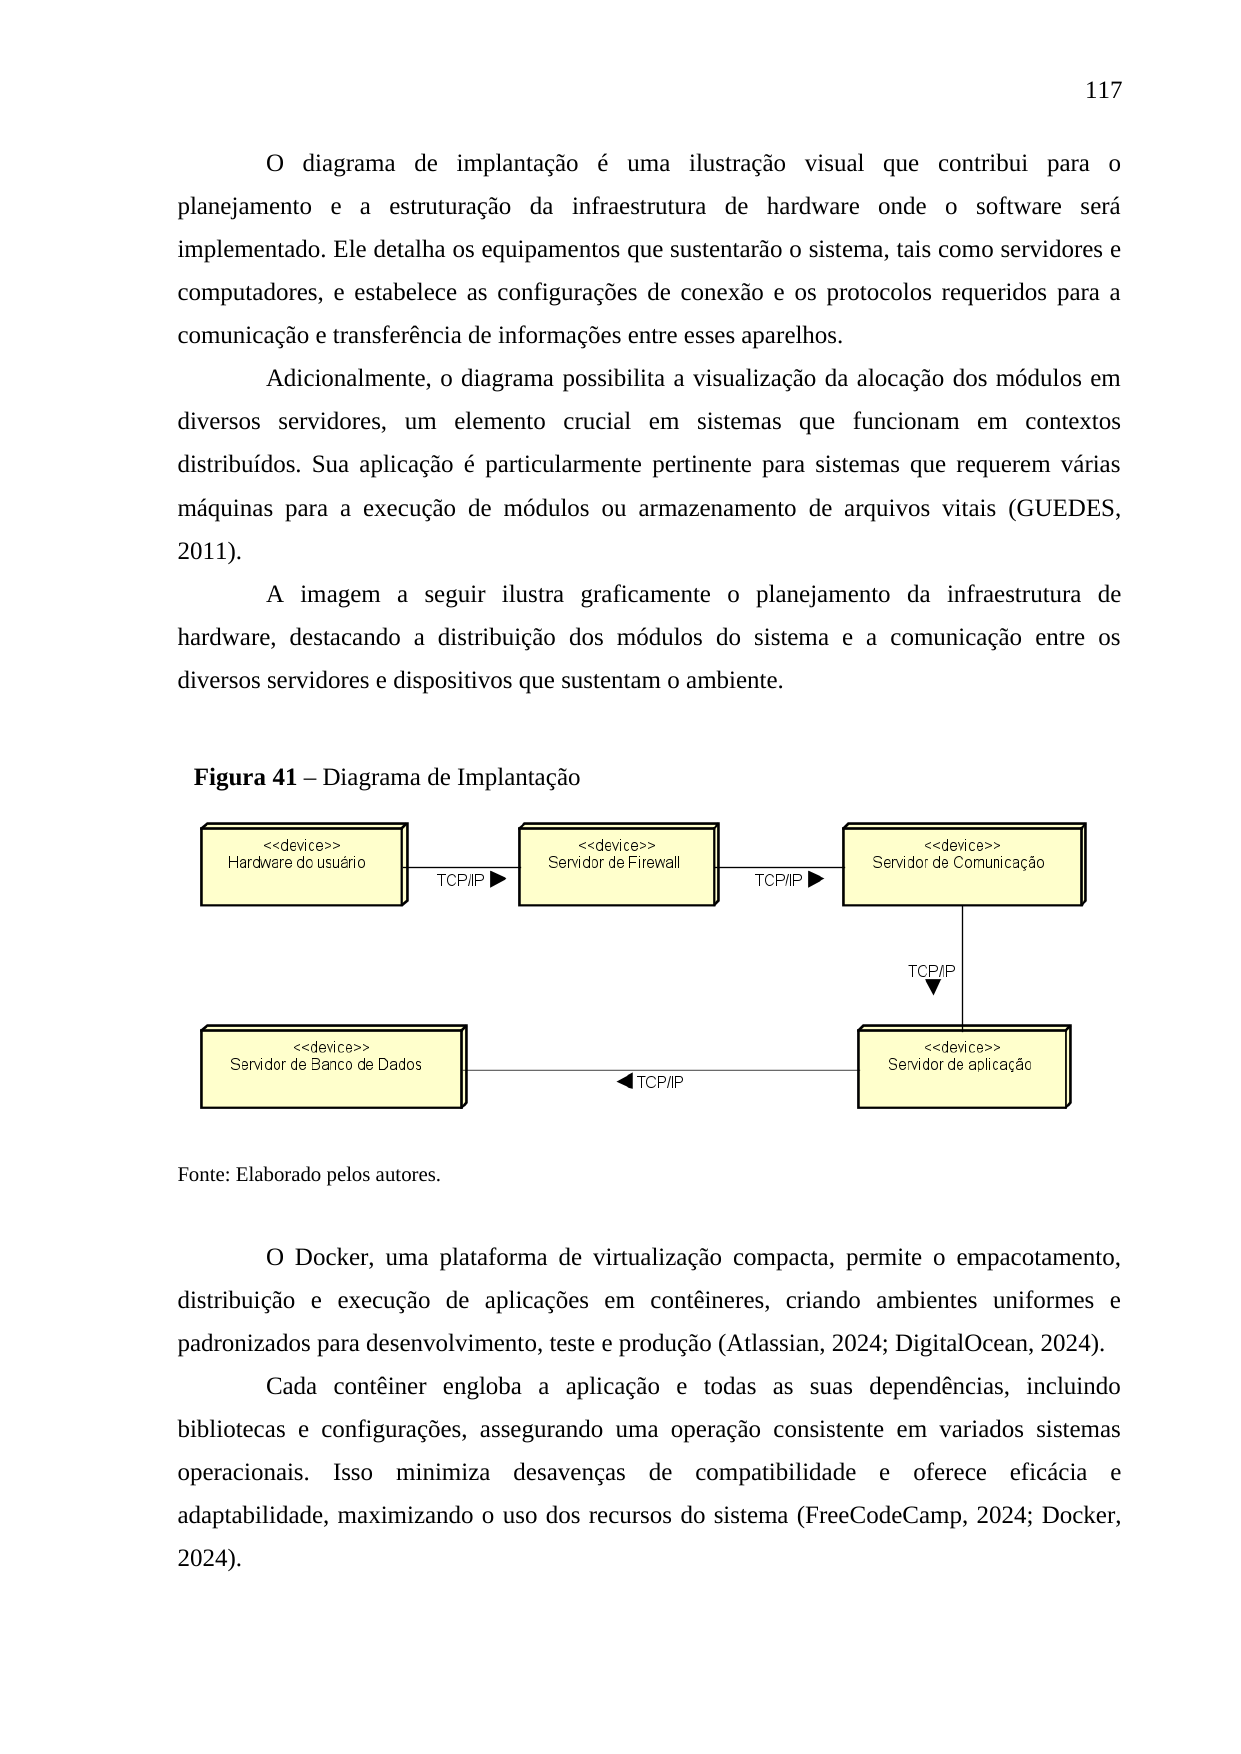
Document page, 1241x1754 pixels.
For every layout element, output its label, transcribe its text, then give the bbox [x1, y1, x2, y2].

text Fonte: Elaborado pelos autores. [177, 1162, 1122, 1186]
picture [186, 811, 1089, 1120]
text O diagrama de implantação é uma ilustração visual que contribui para o planejamento e a estruturação da infraestrutura de hardware onde o software será implementado. Ele detalha os equipamentos que sustentarão o sistema, tais como servidores e computadores, e estabelece as configurações de conexão e os protocolos requeridos para a comunicação e transferência de informações entre esses aparelhos. [177, 148, 1122, 349]
text O Docker, uma plataforma de virtualização compacta, permite o empacotamento, distribuição e execução de aplicações em contêineres, criando ambientes uniformes e padronizados para desenvolvimento, teste e produção (Atlassian, 2024; DigitalOcean, 2024). [177, 1242, 1122, 1357]
text Adicionalmente, o diagrama possibilita a visualização da alocação dos módulos em diversos servidores, um elemento crucial em sistemas que funcionam em contextos distribuídos. Sua aplicação é particularmente pertinente para sistemas que requerem várias máquinas para a execução de módulos ou armazenamento de arquivos vitais (GUEDES, 2011). [177, 363, 1122, 564]
text A imagem a seguir ilustra graficamente o planejamento da infraestrutura de hardware, destacando a distribuição dos módulos do sistema e a comunicação entre os diversos servidores e dispositivos que sustentam o ambiente. [177, 579, 1122, 694]
text Cada contêiner engloba a aplicação e todas as suas dependências, incluindo bibliotecas e configurações, assegurando uma operação consistente em variados sistemas operacionais. Isso minimiza desavenças de compatibilidade e oferece eficácia e adaptabilidade, maximizando o uso dos recursos do sistema (FreeCodeCamp, 2024; Docker, 2024). [177, 1371, 1122, 1572]
